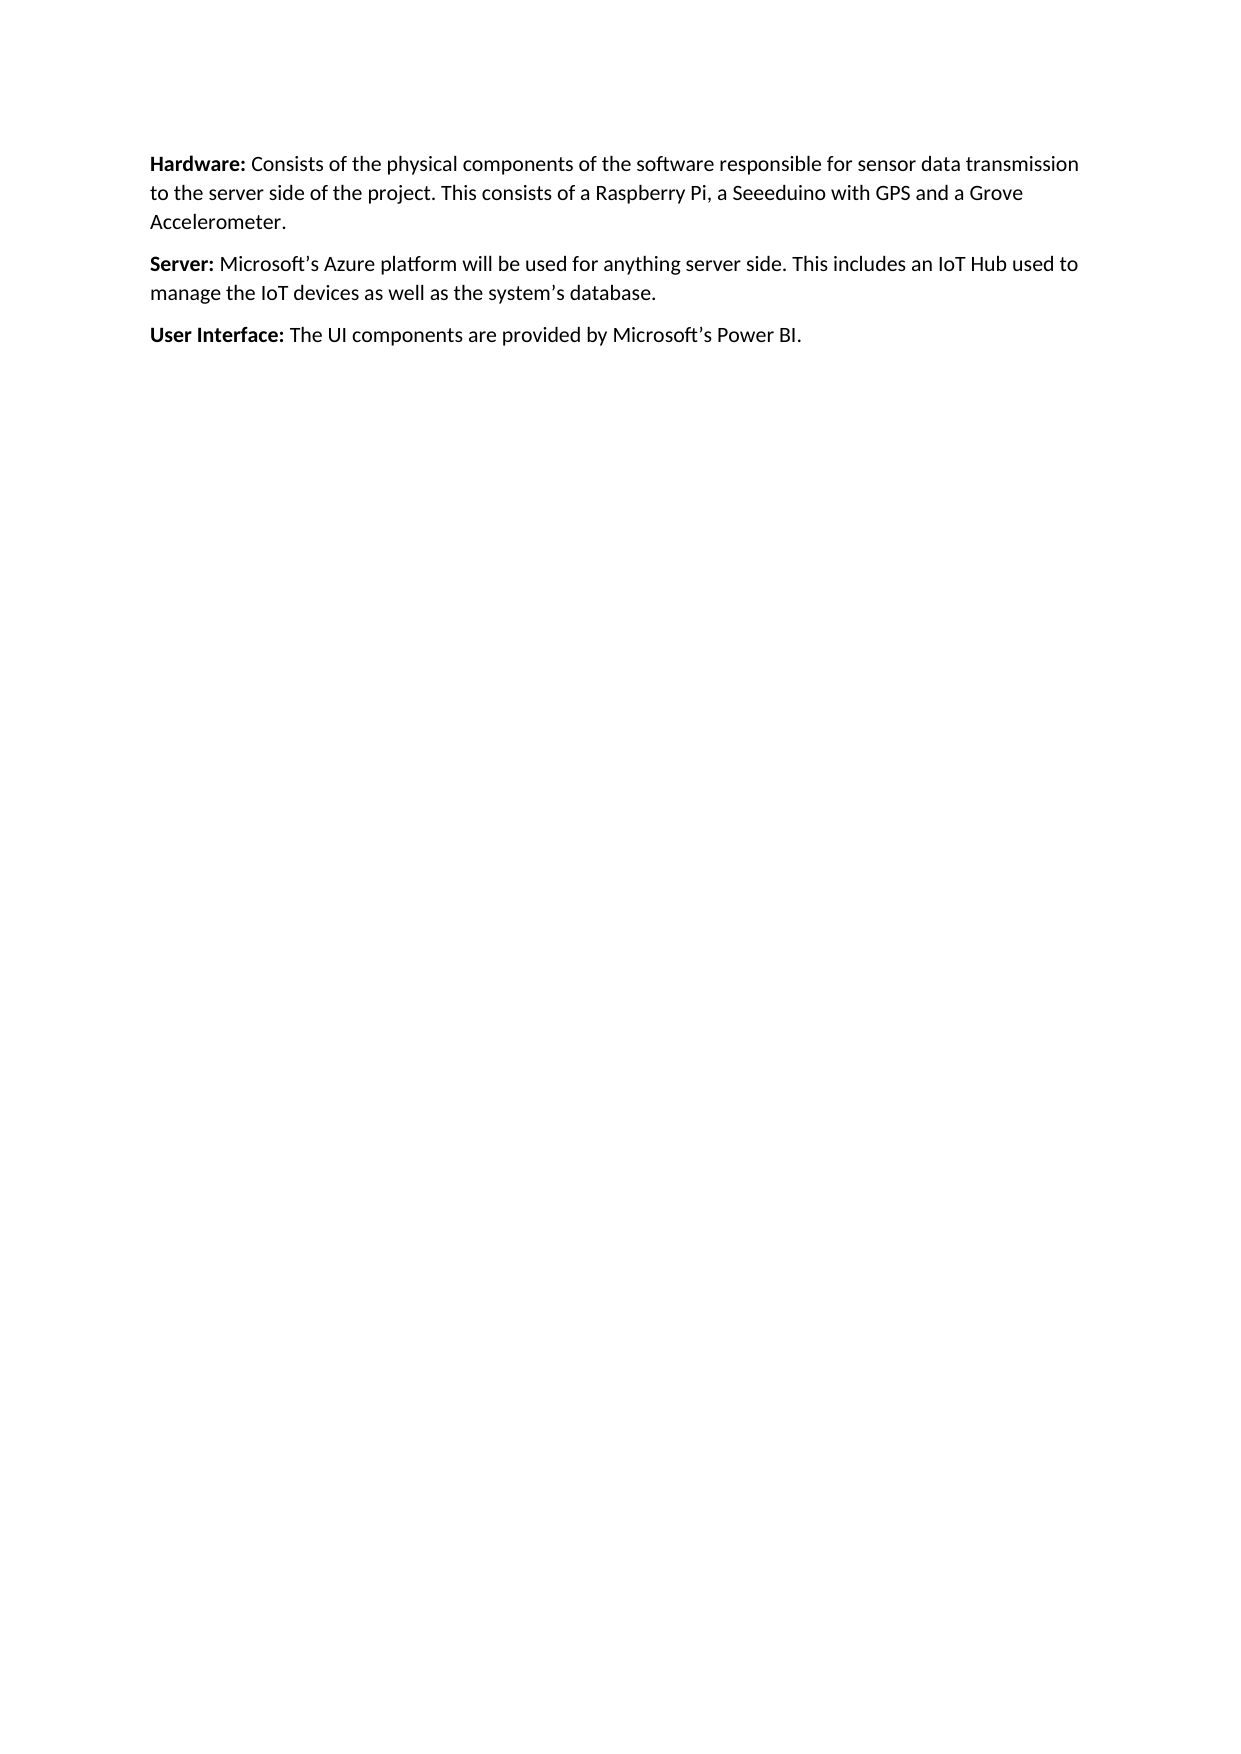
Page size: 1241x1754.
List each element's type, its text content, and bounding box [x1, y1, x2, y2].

text User Interface: The UI components are provided by Microsoft’s Power BI. [150, 321, 1090, 348]
text Hardware: Consists of the physical components of the software responsible for sensor data transmission to the server side of the project. This consists of a Raspberry Pi, a Seeeduino with GPS and a Grove Accelerometer. [150, 150, 1090, 235]
text Server: Microsoft’s Azure platform will be used for anything server side. This includes an IoT Hub used to manage the IoT devices as well as the system’s database. [150, 250, 1090, 306]
